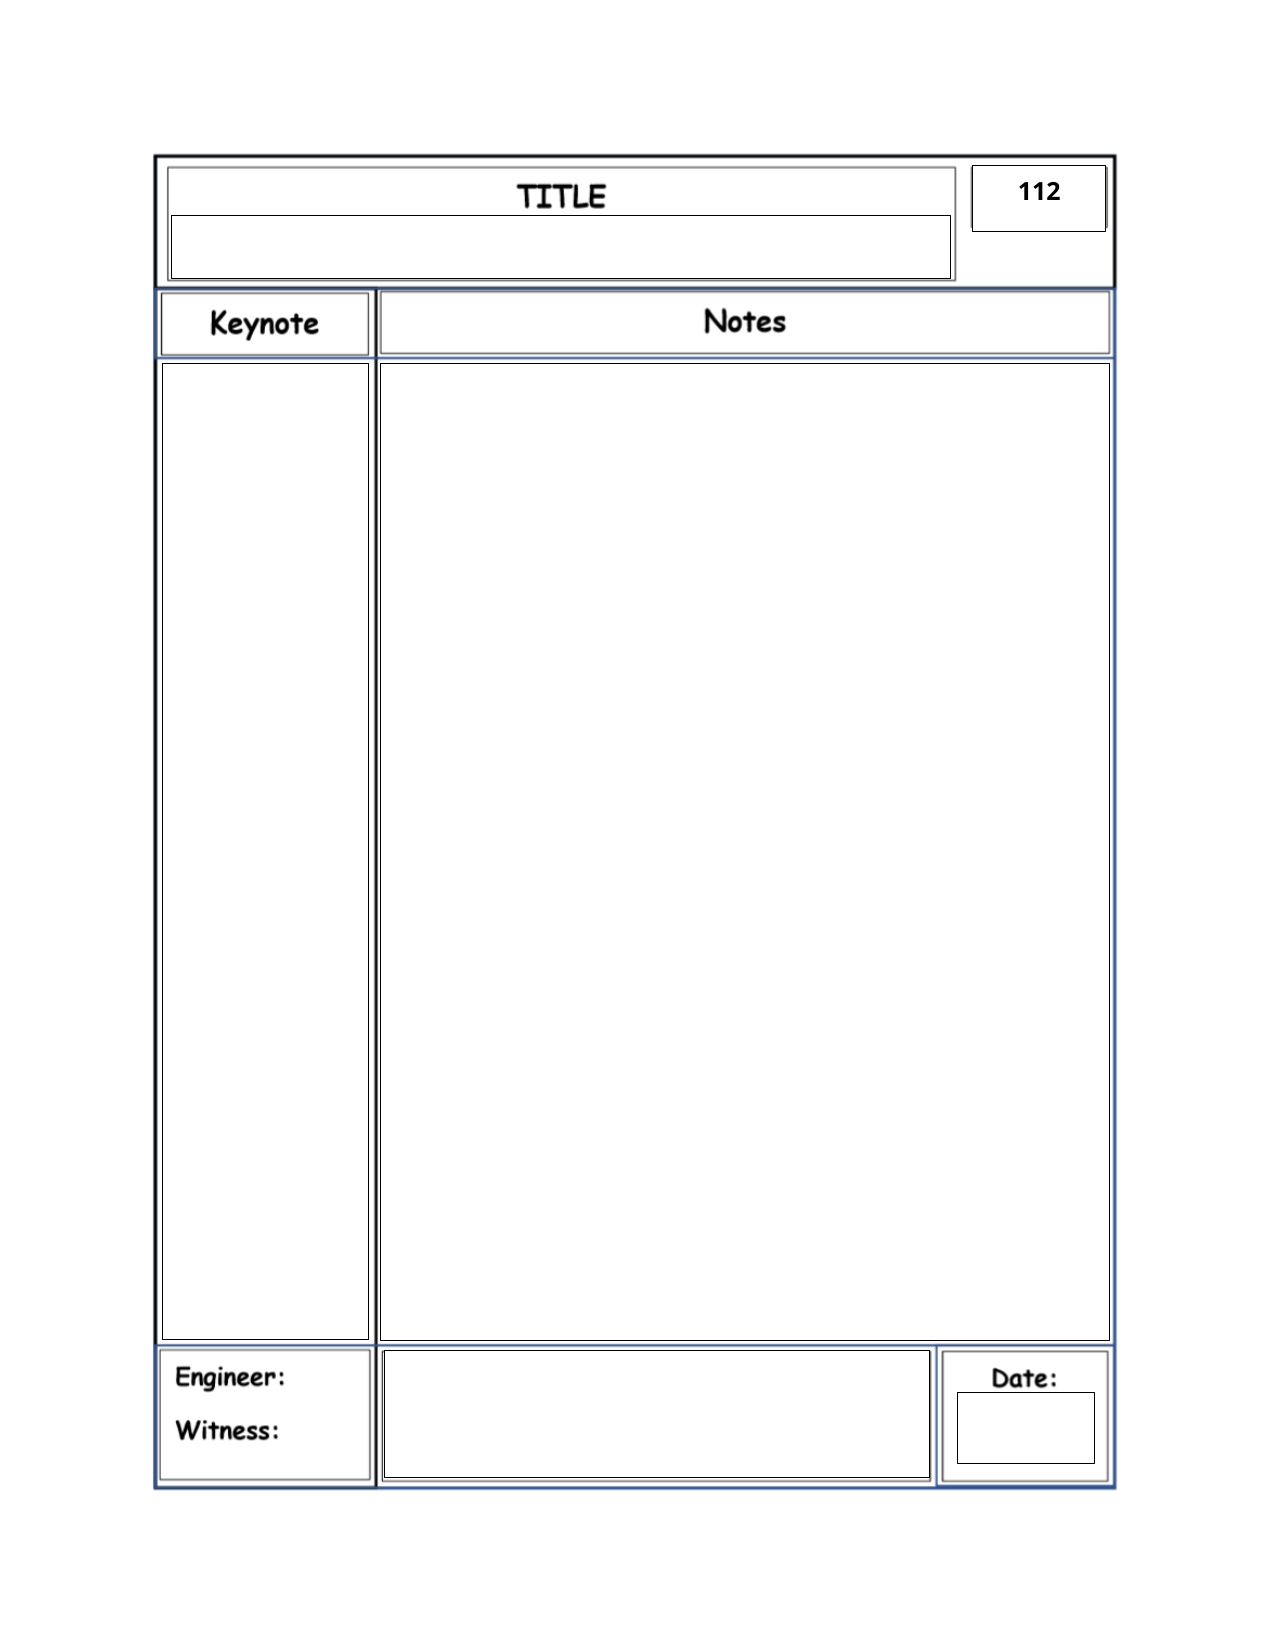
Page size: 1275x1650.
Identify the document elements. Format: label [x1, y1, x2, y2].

picture [150, 150, 1133, 1501]
